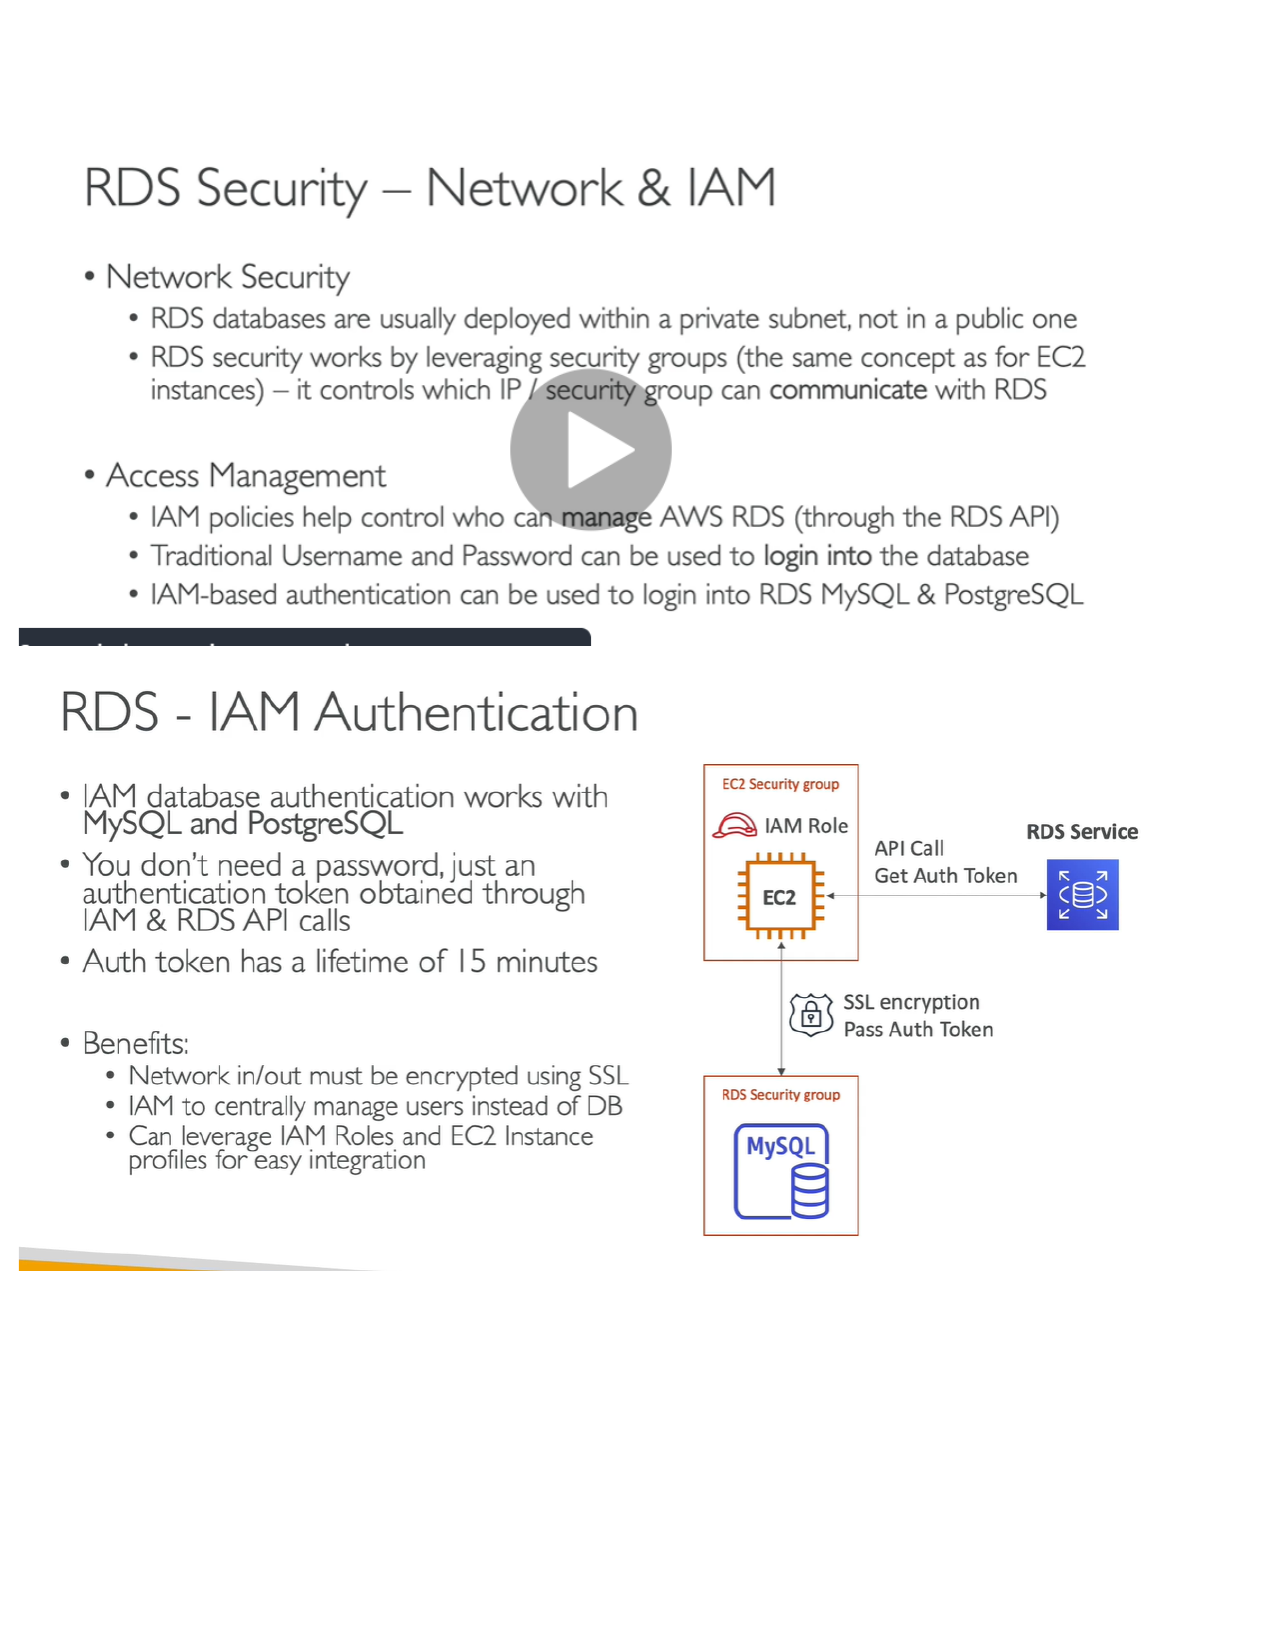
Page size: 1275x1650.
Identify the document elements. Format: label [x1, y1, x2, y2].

picture [18, 673, 1144, 1271]
picture [18, 150, 1144, 646]
